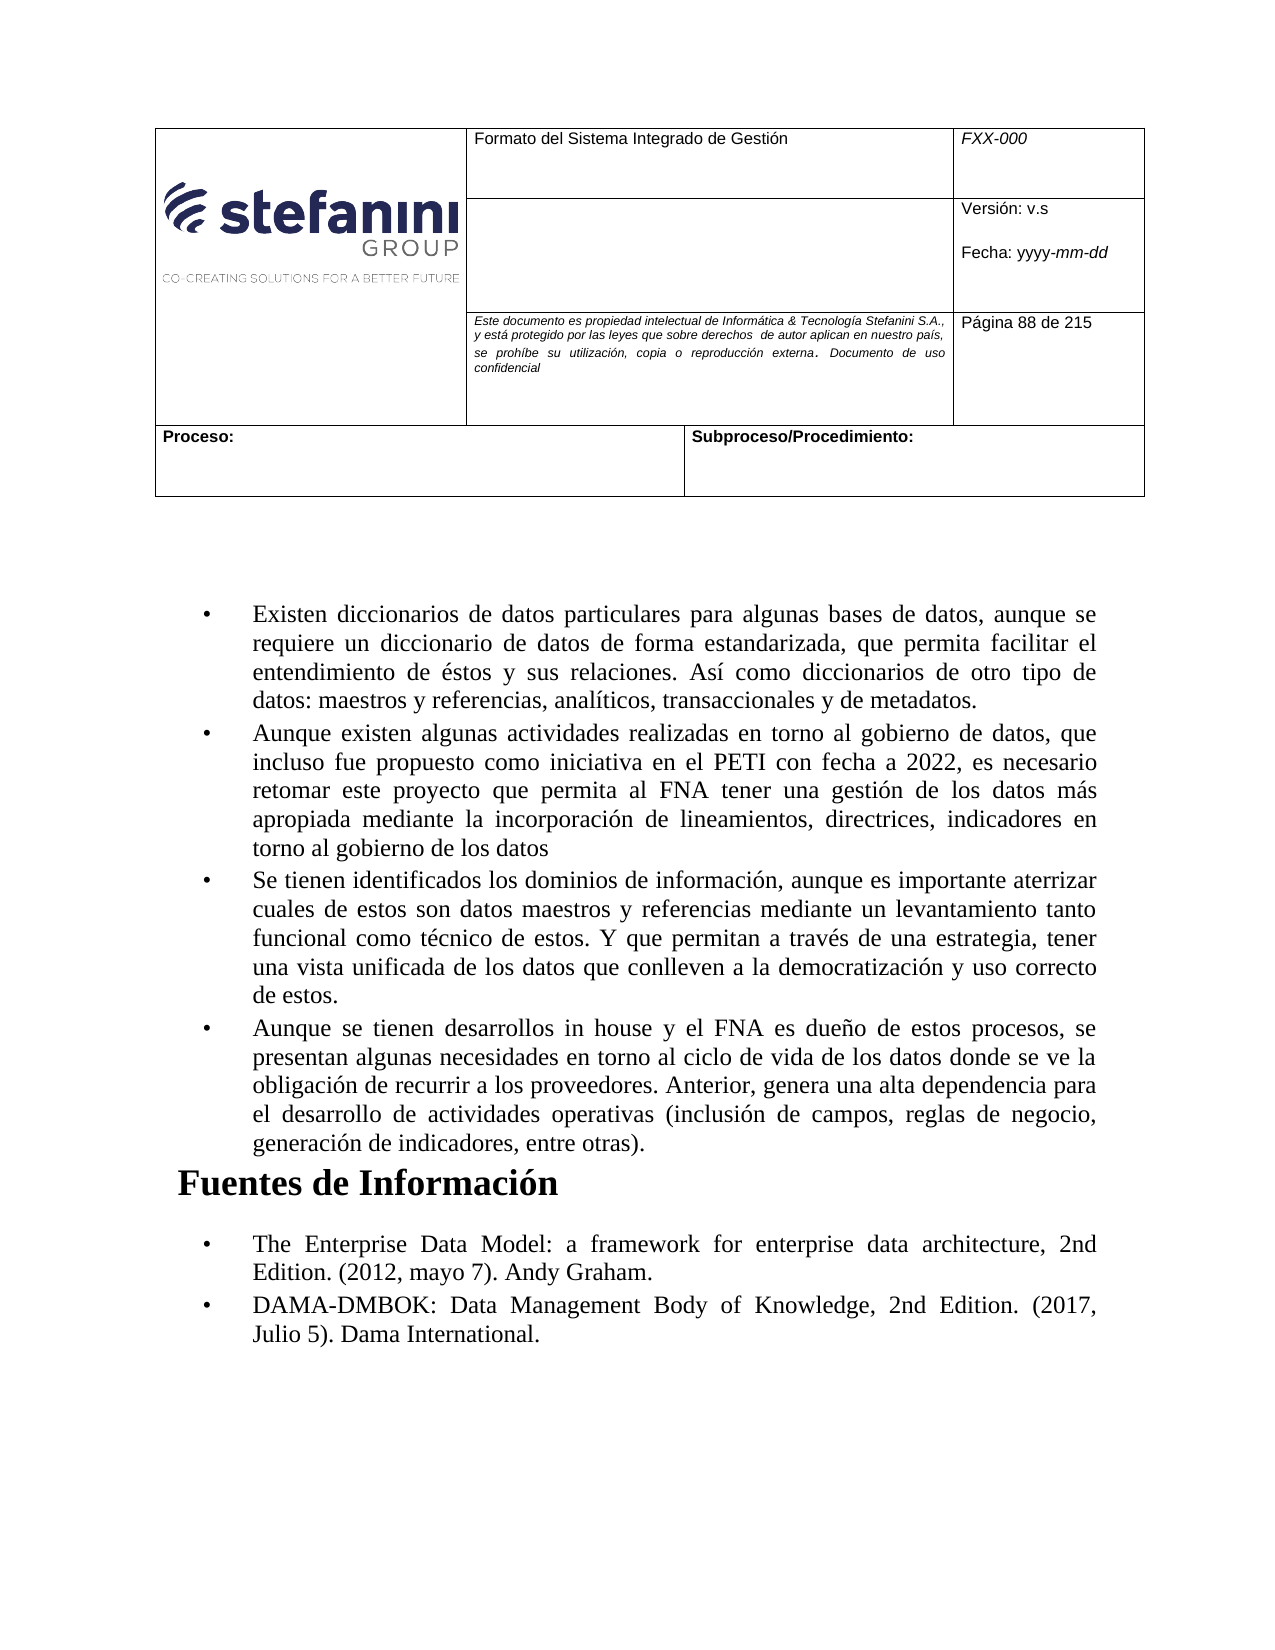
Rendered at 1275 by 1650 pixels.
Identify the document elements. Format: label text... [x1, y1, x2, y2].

list Existen diccionarios de datos particulares para algunas bases de datos, aunque se requiere un diccionario de datos de forma estandarizada, que permita facilitar el entendimiento de éstos y sus relaciones. Así como diccionarios de otro tipo de datos: maestros y referencias, analíticos, transaccionales y de metadatos. [202, 599, 1098, 714]
list Aunque existen algunas actividades realizadas en torno al gobierno de datos, que incluso fue propuesto como iniciativa en el PETI con fecha a 2022, es necesario retomar este proyecto que permita al FNA tener una gestión de los datos más apropiada mediante la incorporación de lineamientos, directrices, indicadores en torno al gobierno de los datos [202, 718, 1098, 862]
picture [162, 182, 460, 286]
list Se tienen identificados los dominios de información, aunque es importante aterrizar cuales de estos son datos maestros y referencias mediante un levantamiento tanto funcional como técnico de estos. Y que permitan a través de una estrategia, tener una vista unificada de los datos que conlleven a la democratización y uso correcto de estos. [202, 866, 1098, 1009]
list The Enterprise Data Model: a framework for enterprise data architecture, 2nd Edition. (2012, mayo 7). Andy Graham. [202, 1229, 1098, 1286]
subtitle Fuentes de Información [177, 1161, 1098, 1204]
list DAMA-DMBOK: Data Management Body of Knowledge, 2nd Edition. (2017, Julio 5). Dama International. [202, 1290, 1098, 1347]
list Aunque se tienen desarrollos in house y el FNA es dueño de estos procesos, se presentan algunas necesidades en torno al ciclo de vida de los datos donde se ve la obligación de recurrir a los proveedores. Anterior, genera una alta dependencia para el desarrollo de actividades operativas (inclusión de campos, reglas de negocio, generación de indicadores, entre otras). [202, 1013, 1098, 1157]
